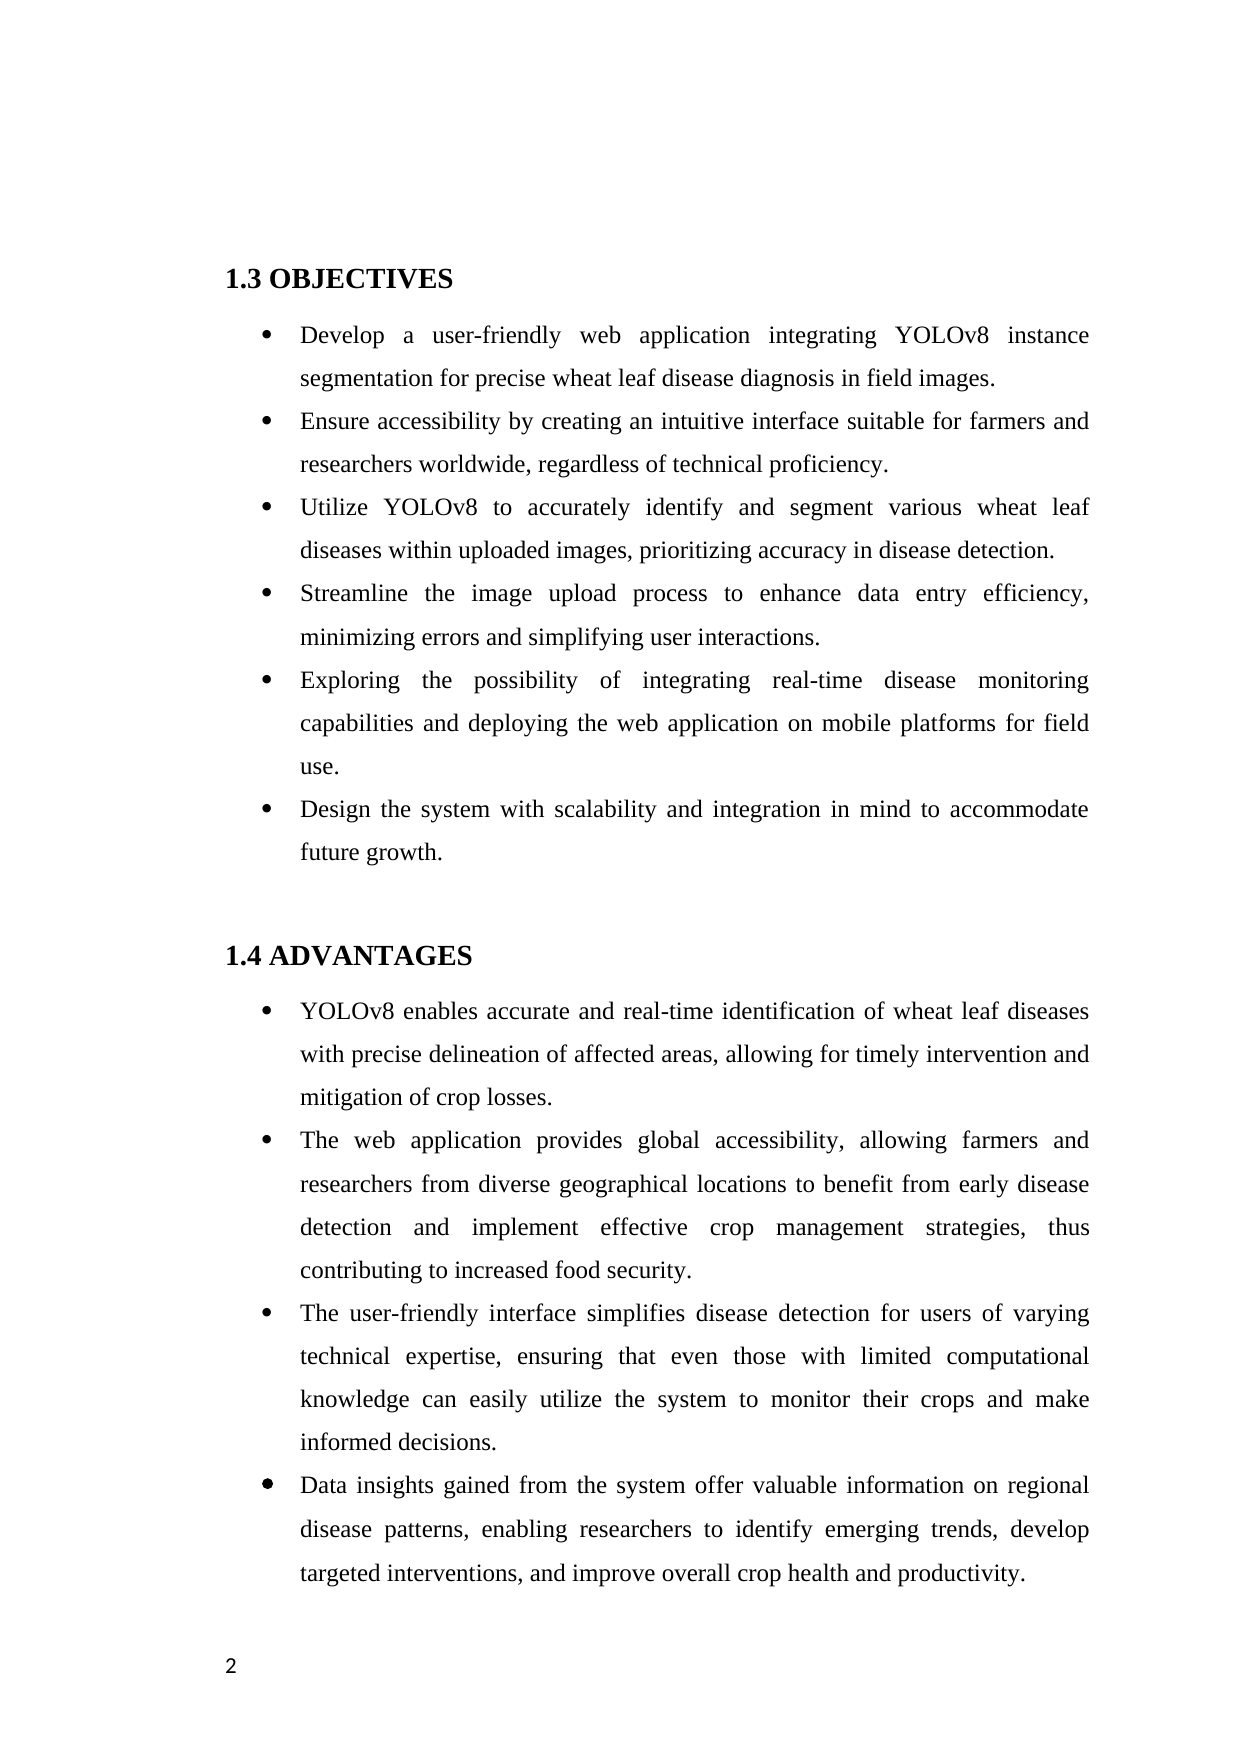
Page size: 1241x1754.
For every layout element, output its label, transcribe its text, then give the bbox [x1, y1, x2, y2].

list The user-friendly interface simplifies disease detection for users of varying technical expertise, ensuring that even those with limited computational knowledge can easily utilize the system to monitor their crops and make informed decisions. [262, 1298, 1090, 1456]
list Exploring the possibility of integrating real-time disease monitoring capabilities and deploying the web application on mobile platforms for field use. [262, 665, 1090, 780]
list Design the system with scalability and integration in mind to accommodate future growth. [262, 794, 1090, 866]
list Ensure accessibility by creating an intuitive interface suitable for farmers and researchers worldwide, regardless of technical proficiency. [262, 406, 1090, 478]
text 1.3 OBJECTIVES [225, 261, 1090, 295]
list YOLOv8 enables accurate and real-time identification of wheat leaf diseases with precise delineation of affected areas, allowing for timely intervention and mitigation of crop losses. [262, 996, 1090, 1111]
list Develop a user-friendly web application integrating YOLOv8 instance segmentation for precise wheat leaf disease diagnosis in field images. [262, 320, 1090, 392]
list The web application provides global accessibility, allowing farmers and researchers from diverse geographical locations to benefit from early disease detection and implement effective crop management strategies, thus contributing to increased food security. [262, 1126, 1090, 1284]
list Streamline the image upload process to enhance data entry efficiency, minimizing errors and simplifying user interactions. [262, 578, 1090, 650]
text 1.4 ADVANTAGES [225, 938, 1090, 971]
list Data insights gained from the system offer valuable information on regional disease patterns, enabling researchers to identify emerging trends, develop targeted interventions, and improve overall crop health and productivity. [262, 1471, 1090, 1586]
list Utilize YOLOv8 to accurately identify and segment various wheat leaf diseases within uploaded images, prioritizing accuracy in disease detection. [262, 492, 1090, 564]
